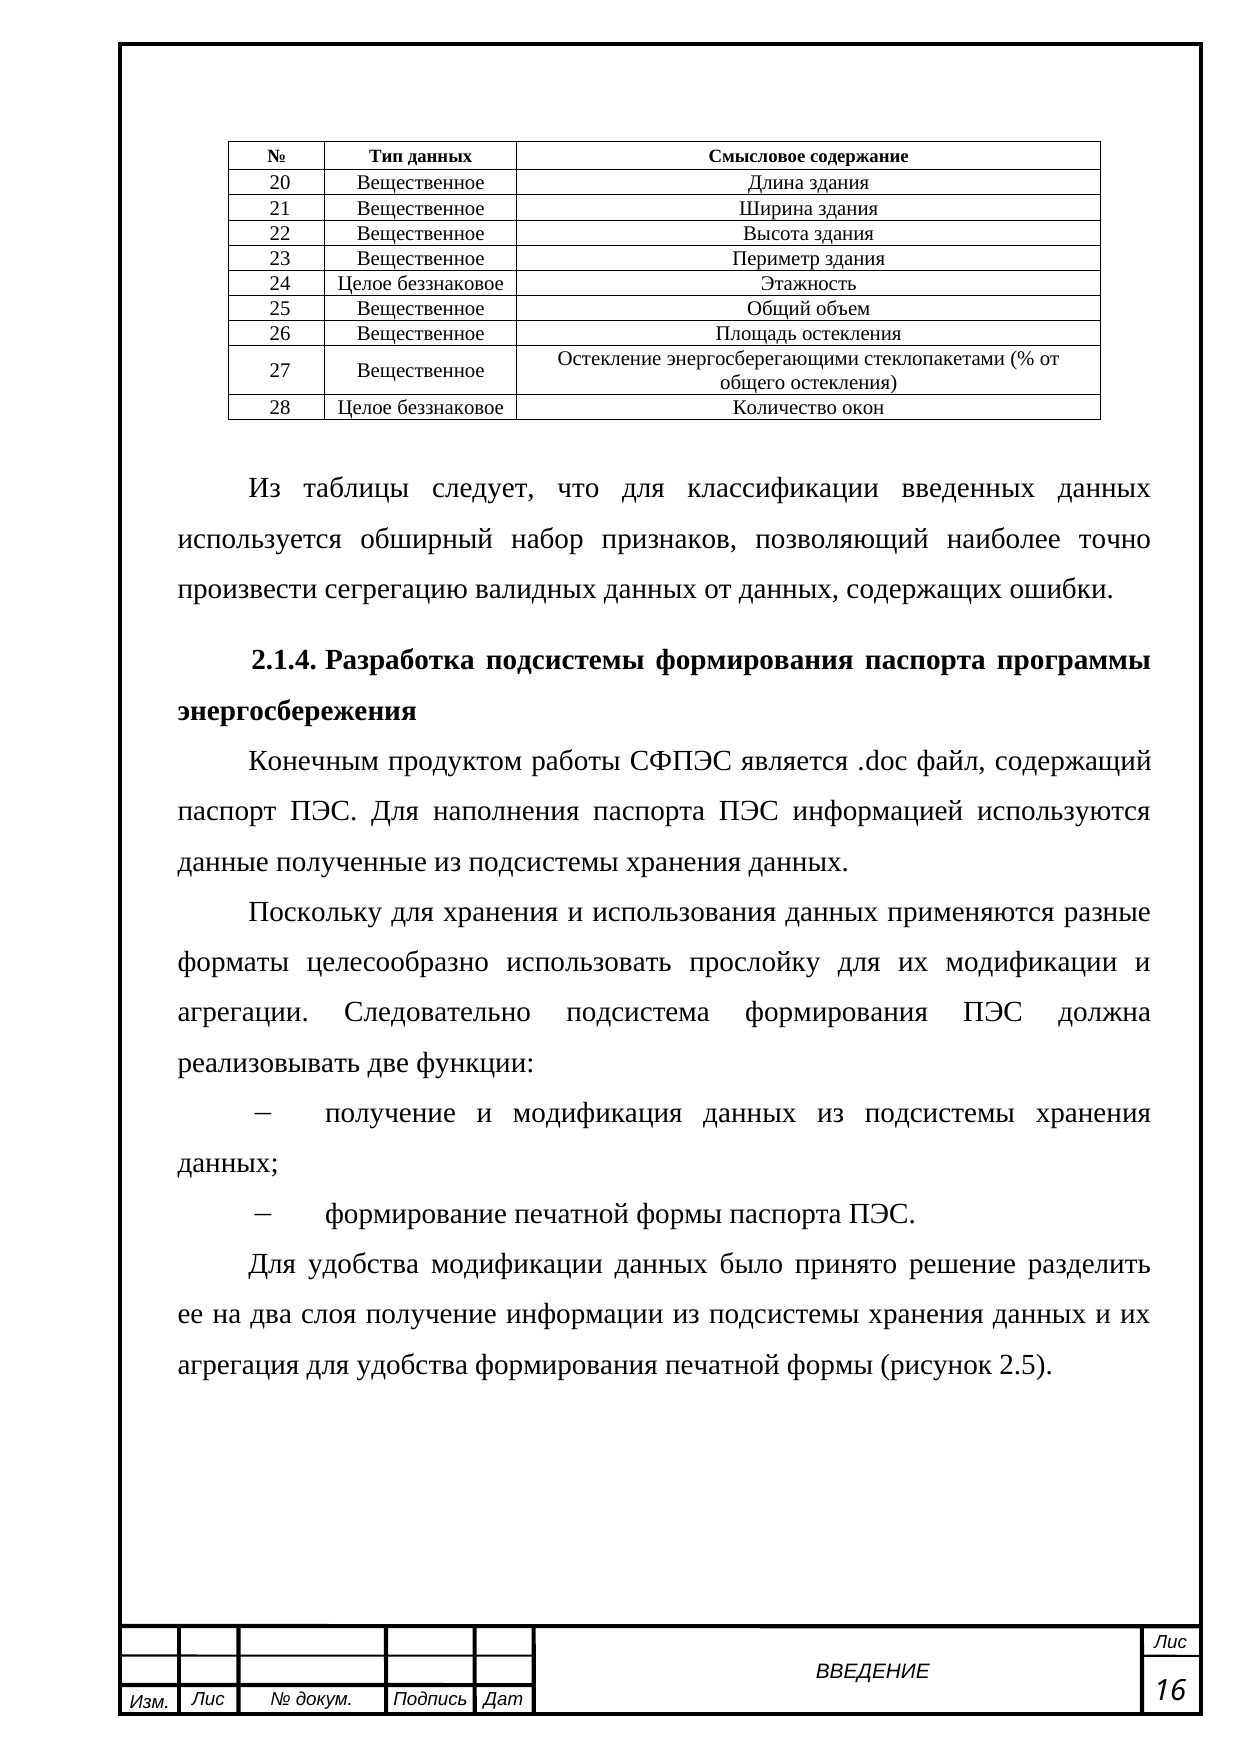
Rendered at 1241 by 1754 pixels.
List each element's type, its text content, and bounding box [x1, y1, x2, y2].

table_cell 22 [229, 221, 324, 244]
text Поскольку для хранения и использования данных применяются разные форматы целесообразно использовать прослойку для их модификации и агрегации. Следовательно подсистема формирования ПЭС должна реализовывать две функции: [177, 894, 1152, 1078]
table_header Тип данных [325, 142, 516, 169]
table_cell Ширина здания [517, 195, 1100, 219]
table_cell 28 [229, 395, 324, 419]
table_cell Вещественное [325, 246, 516, 270]
table_cell 24 [229, 271, 324, 295]
list получение и модификация данных из подсистемы хранения данных; [177, 1095, 1152, 1179]
table_header Смысловое содержание [517, 142, 1100, 169]
table_cell Площадь остекления [517, 321, 1100, 345]
table_cell Вещественное [325, 170, 516, 194]
table_cell Остекление энергосберегающими стеклопакетами (% от общего остекления) [517, 346, 1100, 394]
list формирование печатной формы паспорта ПЭС. [177, 1196, 1152, 1229]
table_cell Вещественное [325, 296, 516, 320]
table_cell Этажность [517, 271, 1100, 295]
table_cell 26 [229, 321, 324, 345]
table_cell Вещественное [325, 321, 516, 345]
subtitle Разработка подсистемы формирования паспорта программы энергосбережения [177, 642, 1152, 726]
table_cell 20 [229, 170, 324, 194]
table_cell Вещественное [325, 195, 516, 219]
table_cell 25 [229, 296, 324, 320]
text Из таблицы следует, что для классификации введенных данных используется обширный набор признаков, позволяющий наиболее точно произвести сегрегацию валидных данных от данных, содержащих ошибки. [177, 471, 1152, 605]
table_cell Вещественное [325, 346, 516, 394]
table_cell Высота здания [517, 221, 1100, 244]
text Для удобства модификации данных было принято решение разделить ее на два слоя получение информации из подсистемы хранения данных и их агрегация для удобства формирования печатной формы (рисунок 2.5). [177, 1246, 1152, 1381]
table_cell Периметр здания [517, 246, 1100, 270]
table_cell Целое беззнаковое [325, 395, 516, 419]
text Конечным продуктом работы СФПЭС является .doc файл, содержащий паспорт ПЭС. Для наполнения паспорта ПЭС информацией используются данные полученные из подсистемы хранения данных. [177, 743, 1152, 877]
table_cell Длина здания [517, 170, 1100, 194]
table_cell 23 [229, 246, 324, 270]
table_cell 27 [229, 346, 324, 394]
table_cell Количество окон [517, 395, 1100, 419]
table_cell Целое беззнаковое [325, 271, 516, 295]
table_header № [229, 142, 324, 169]
table_cell Вещественное [325, 221, 516, 244]
table_cell Общий объем [517, 296, 1100, 320]
table_cell 21 [229, 195, 324, 219]
